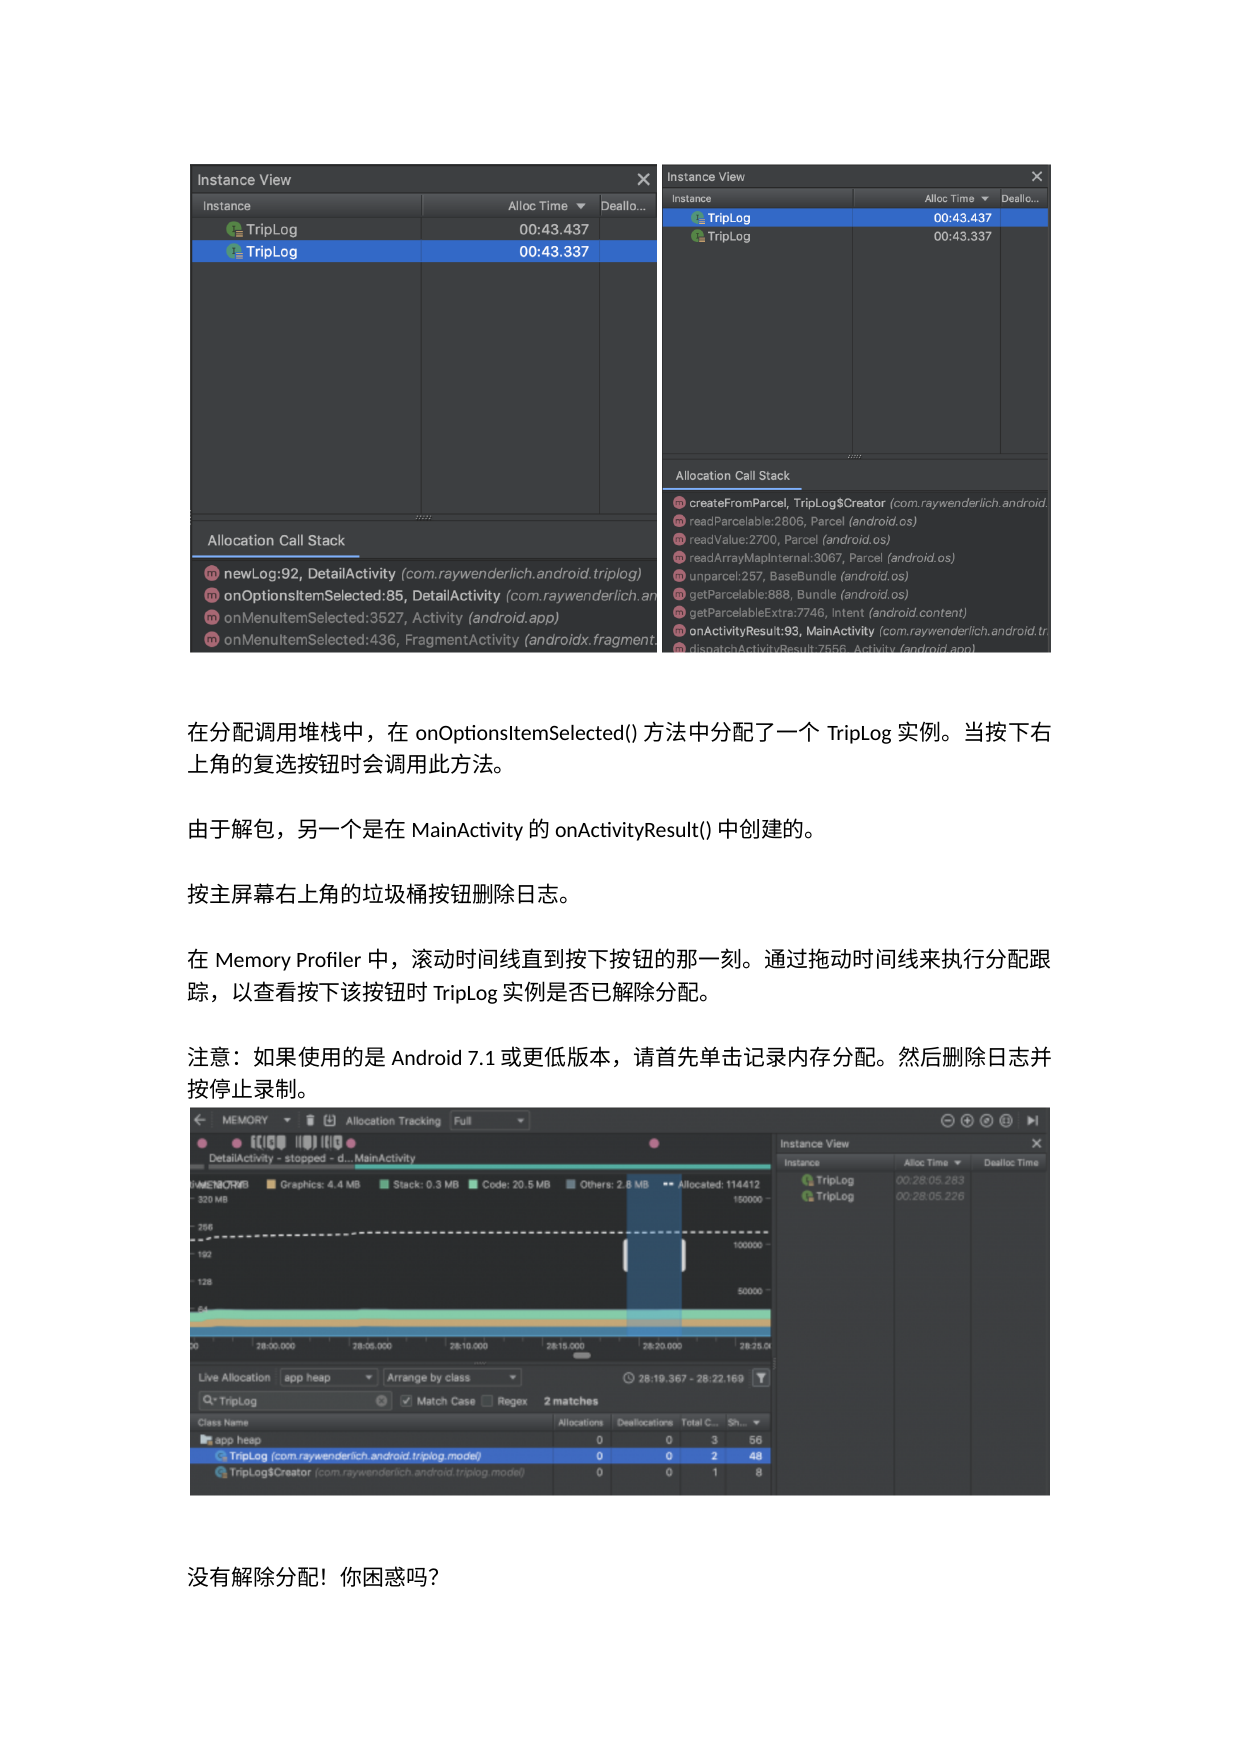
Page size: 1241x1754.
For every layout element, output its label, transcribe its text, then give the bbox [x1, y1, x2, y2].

text 由于解包，另一个是在 MainActivity 的 onActivityResult() 中创建的。 [187, 812, 1053, 844]
picture [187, 1104, 1052, 1497]
text 没有解除分配！你困惑吗？ [187, 1559, 1053, 1592]
text 在分配调用堆栈中，在 onOptionsItemSelected() 方法中分配了一个 TripLog 实例。当按下右上角的复选按钮时会调用此方法。 [187, 714, 1053, 779]
text 按主屏幕右上角的垃圾桶按钮删除日志。 [187, 877, 1053, 909]
picture [187, 162, 1053, 654]
text 注意：如果使用的是 Android 7.1 或更低版本，请首先单击记录内存分配。然后删除日志并按停止录制。 [187, 1039, 1053, 1104]
text 在 Memory Profiler 中，滚动时间线直到按下按钮的那一刻。通过拖动时间线来执行分配跟踪，以查看按下该按钮时 TripLog 实例是否已解除分配。 [187, 942, 1053, 1007]
